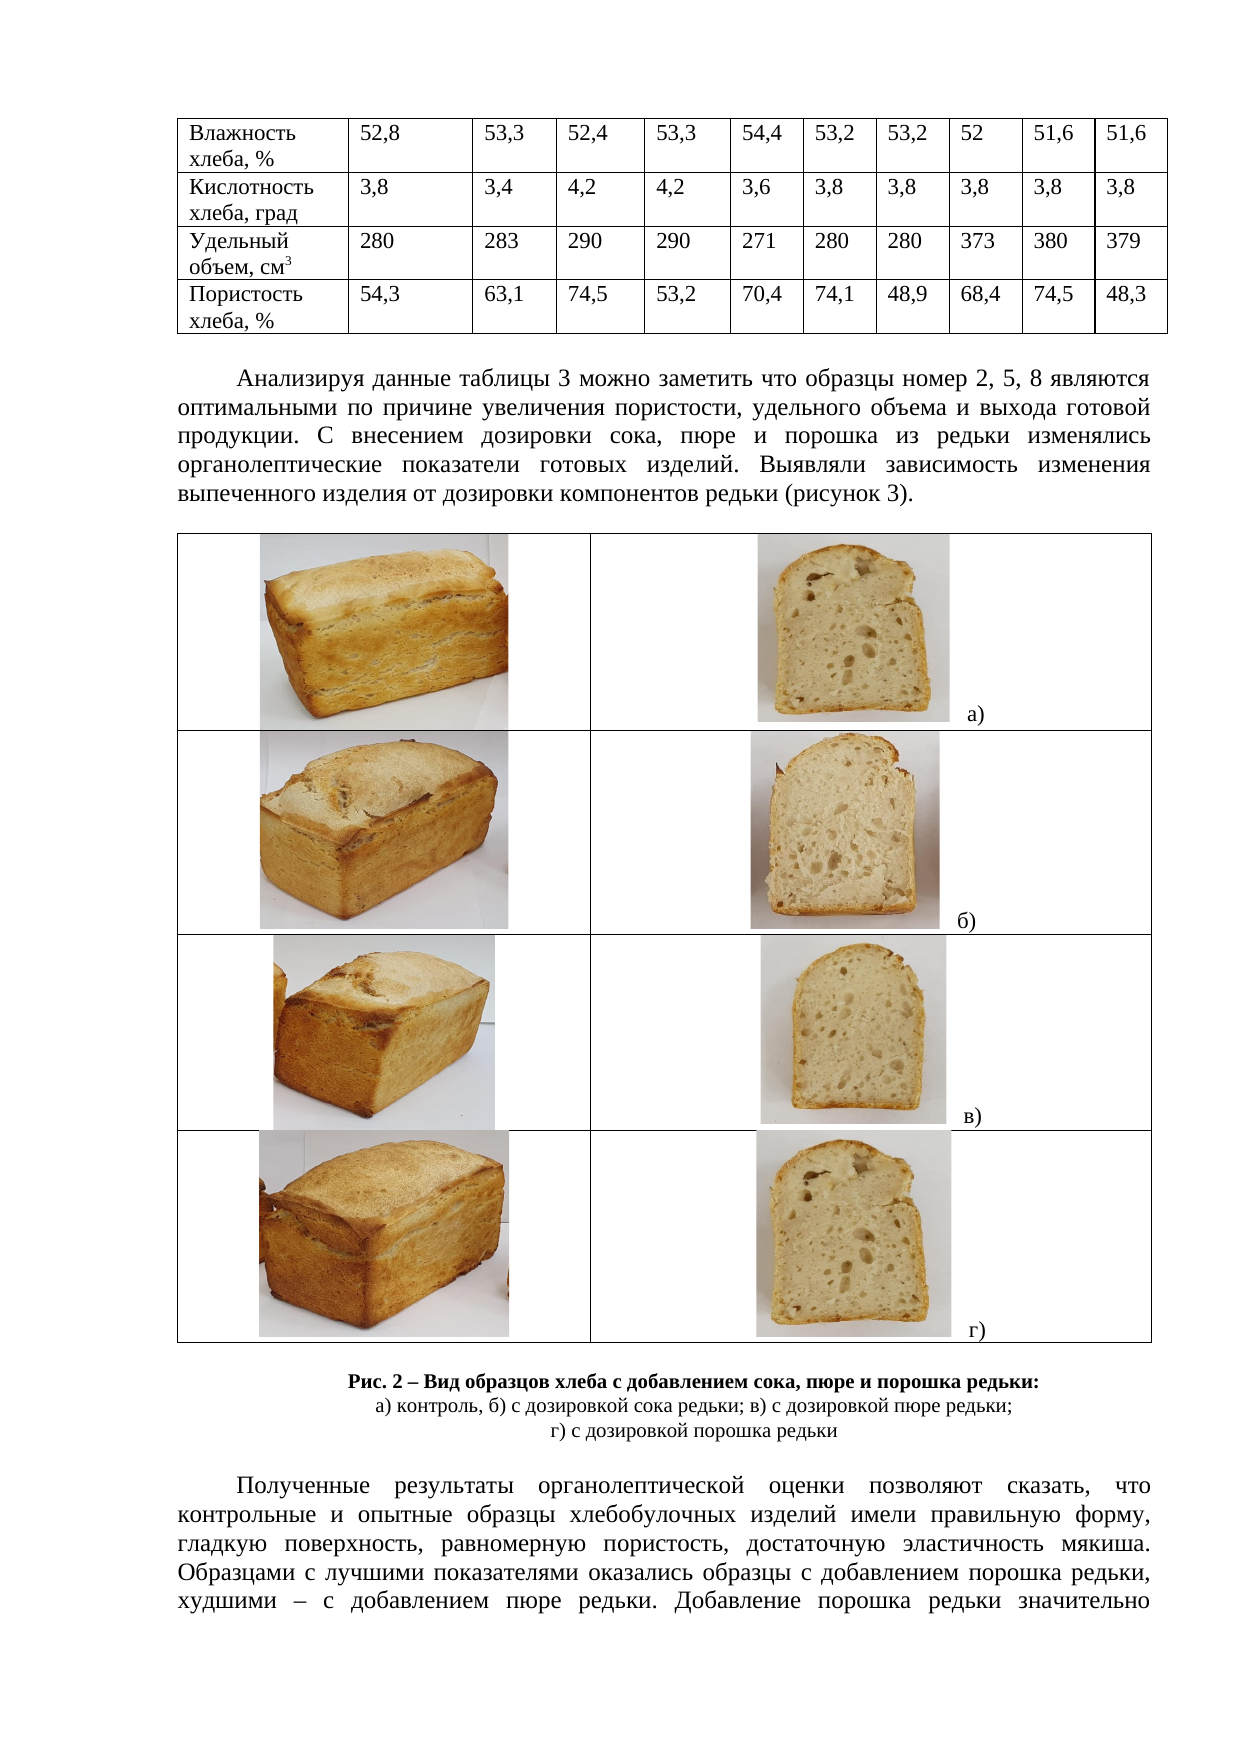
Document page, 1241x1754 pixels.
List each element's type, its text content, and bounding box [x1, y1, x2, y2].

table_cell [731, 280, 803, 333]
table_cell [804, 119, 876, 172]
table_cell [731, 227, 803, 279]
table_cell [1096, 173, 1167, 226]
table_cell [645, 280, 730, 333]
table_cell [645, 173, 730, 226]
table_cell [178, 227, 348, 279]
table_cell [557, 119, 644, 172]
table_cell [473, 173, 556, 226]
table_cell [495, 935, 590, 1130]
text г) с дозировкой порошка редьки [177, 1417, 1152, 1442]
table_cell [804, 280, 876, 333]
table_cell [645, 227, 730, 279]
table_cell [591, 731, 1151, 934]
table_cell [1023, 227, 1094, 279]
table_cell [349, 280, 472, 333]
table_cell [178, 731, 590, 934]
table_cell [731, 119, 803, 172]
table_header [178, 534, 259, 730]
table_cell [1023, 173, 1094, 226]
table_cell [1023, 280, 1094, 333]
picture [757, 534, 950, 722]
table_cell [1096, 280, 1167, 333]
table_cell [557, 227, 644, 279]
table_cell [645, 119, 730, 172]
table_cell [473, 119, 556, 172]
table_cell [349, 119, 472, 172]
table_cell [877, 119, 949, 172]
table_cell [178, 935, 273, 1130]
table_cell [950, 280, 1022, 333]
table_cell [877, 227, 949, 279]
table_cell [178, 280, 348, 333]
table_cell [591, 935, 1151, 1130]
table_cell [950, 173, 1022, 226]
picture [756, 1130, 952, 1337]
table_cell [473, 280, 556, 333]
picture [760, 935, 947, 1124]
text Рис. 2 – Вид образцов хлеба с добавлением сока, пюре и порошка редьки: [177, 1369, 1152, 1393]
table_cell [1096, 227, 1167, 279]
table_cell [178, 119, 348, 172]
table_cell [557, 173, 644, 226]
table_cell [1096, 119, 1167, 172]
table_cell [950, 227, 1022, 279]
picture [259, 935, 510, 1337]
text Анализируя данные таблицы 3 можно заметить что образцы номер 2, 5, 8 являются оптимальными по причине увеличения пористости, удельного объема и выхода готовой продукции. С внесением дозировки сока, пюре и порошка из редьки изменялись органолептические показатели готовых изделий. Выявляли зависимость изменения выпеченного изделия от дозировки компонентов редьки (рисунок 3). [177, 363, 1152, 507]
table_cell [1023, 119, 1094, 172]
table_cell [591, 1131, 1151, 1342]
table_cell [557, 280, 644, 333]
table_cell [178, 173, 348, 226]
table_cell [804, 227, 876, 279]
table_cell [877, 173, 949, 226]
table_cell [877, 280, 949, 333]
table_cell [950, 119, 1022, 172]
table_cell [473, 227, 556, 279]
picture [259, 534, 509, 730]
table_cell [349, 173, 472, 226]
picture [259, 731, 509, 929]
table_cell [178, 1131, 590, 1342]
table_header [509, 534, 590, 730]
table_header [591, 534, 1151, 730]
picture [750, 731, 940, 929]
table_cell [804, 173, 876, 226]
text а) контроль, б) с дозировкой сока редьки; в) с дозировкой пюре редьки; [177, 1393, 1152, 1417]
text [177, 1470, 1152, 1614]
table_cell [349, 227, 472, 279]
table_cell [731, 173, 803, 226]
